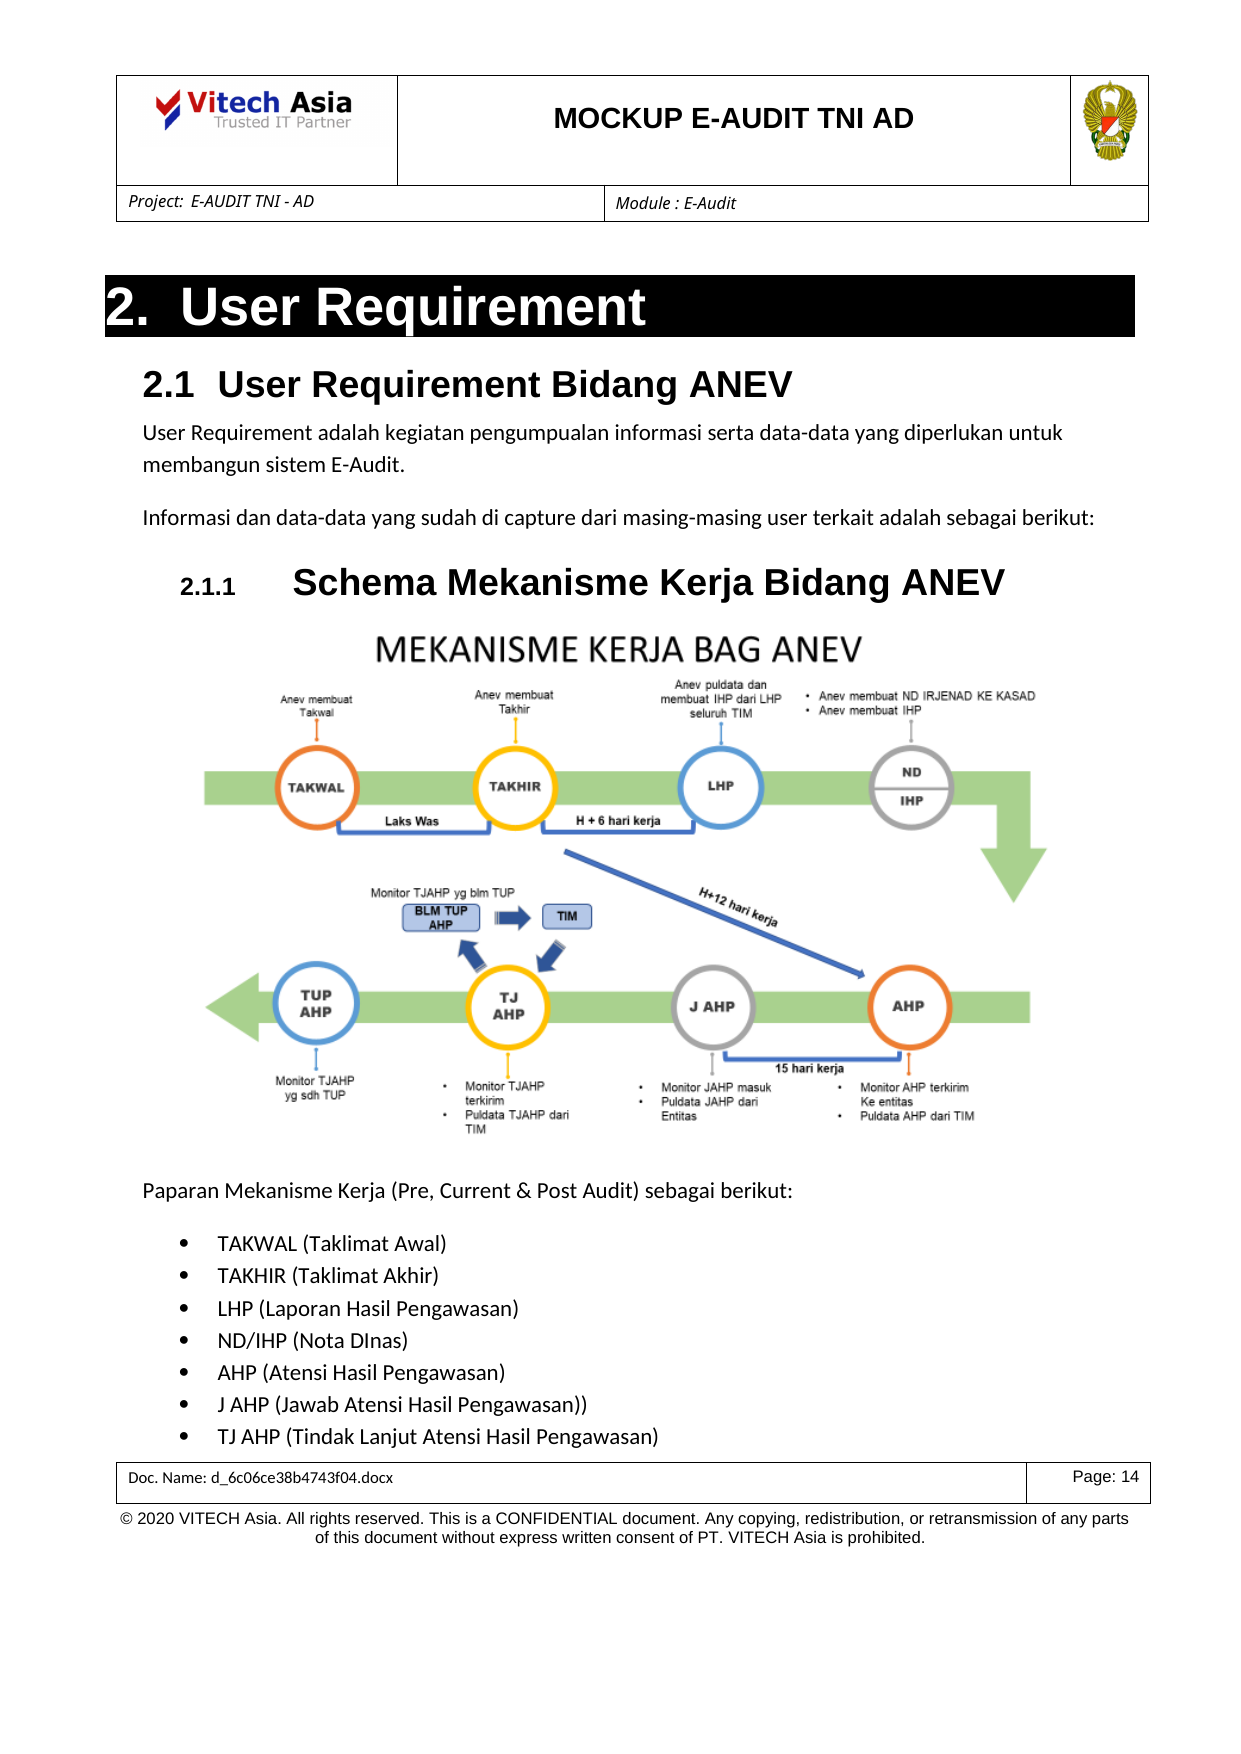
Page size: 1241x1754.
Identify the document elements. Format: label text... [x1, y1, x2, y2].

list ND/IHP (Nota DInas) [180, 1326, 1135, 1354]
list J AHP (Jawab Atensi Hasil Pengawasan)) [180, 1390, 1135, 1418]
picture [142, 615, 1095, 1152]
text User Requirement [105, 275, 1135, 337]
list TAKHIR (Taklimat Akhir) [180, 1262, 1135, 1289]
picture [1075, 77, 1144, 164]
text Informasi dan data-data yang sudah di capture dari masing-masing user terkait adalah sebagai berikut: [142, 503, 1135, 531]
list User Requirement Bidang ANEV [142, 362, 1135, 405]
text User Requirement adalah kegiatan pengumpualan informasi serta data-data yang diperlukan untuk membangun sistem E-Audit. [142, 418, 1135, 478]
list LHP (Laporan Hasil Pengawasan) [180, 1294, 1135, 1322]
list Schema Mekanisme Kerja Bidang ANEV [180, 560, 1135, 603]
picture [139, 76, 395, 147]
list TAKWAL (Taklimat Awal) [180, 1229, 1135, 1257]
list AHP (Atensi Hasil Pengawasan) [180, 1358, 1135, 1386]
list TJ AHP (Tindak Lanjut Atensi Hasil Pengawasan) [180, 1422, 1135, 1451]
text Paparan Mekanisme Kerja (Pre, Current & Post Audit) sebagai berikut: [142, 1176, 1135, 1204]
